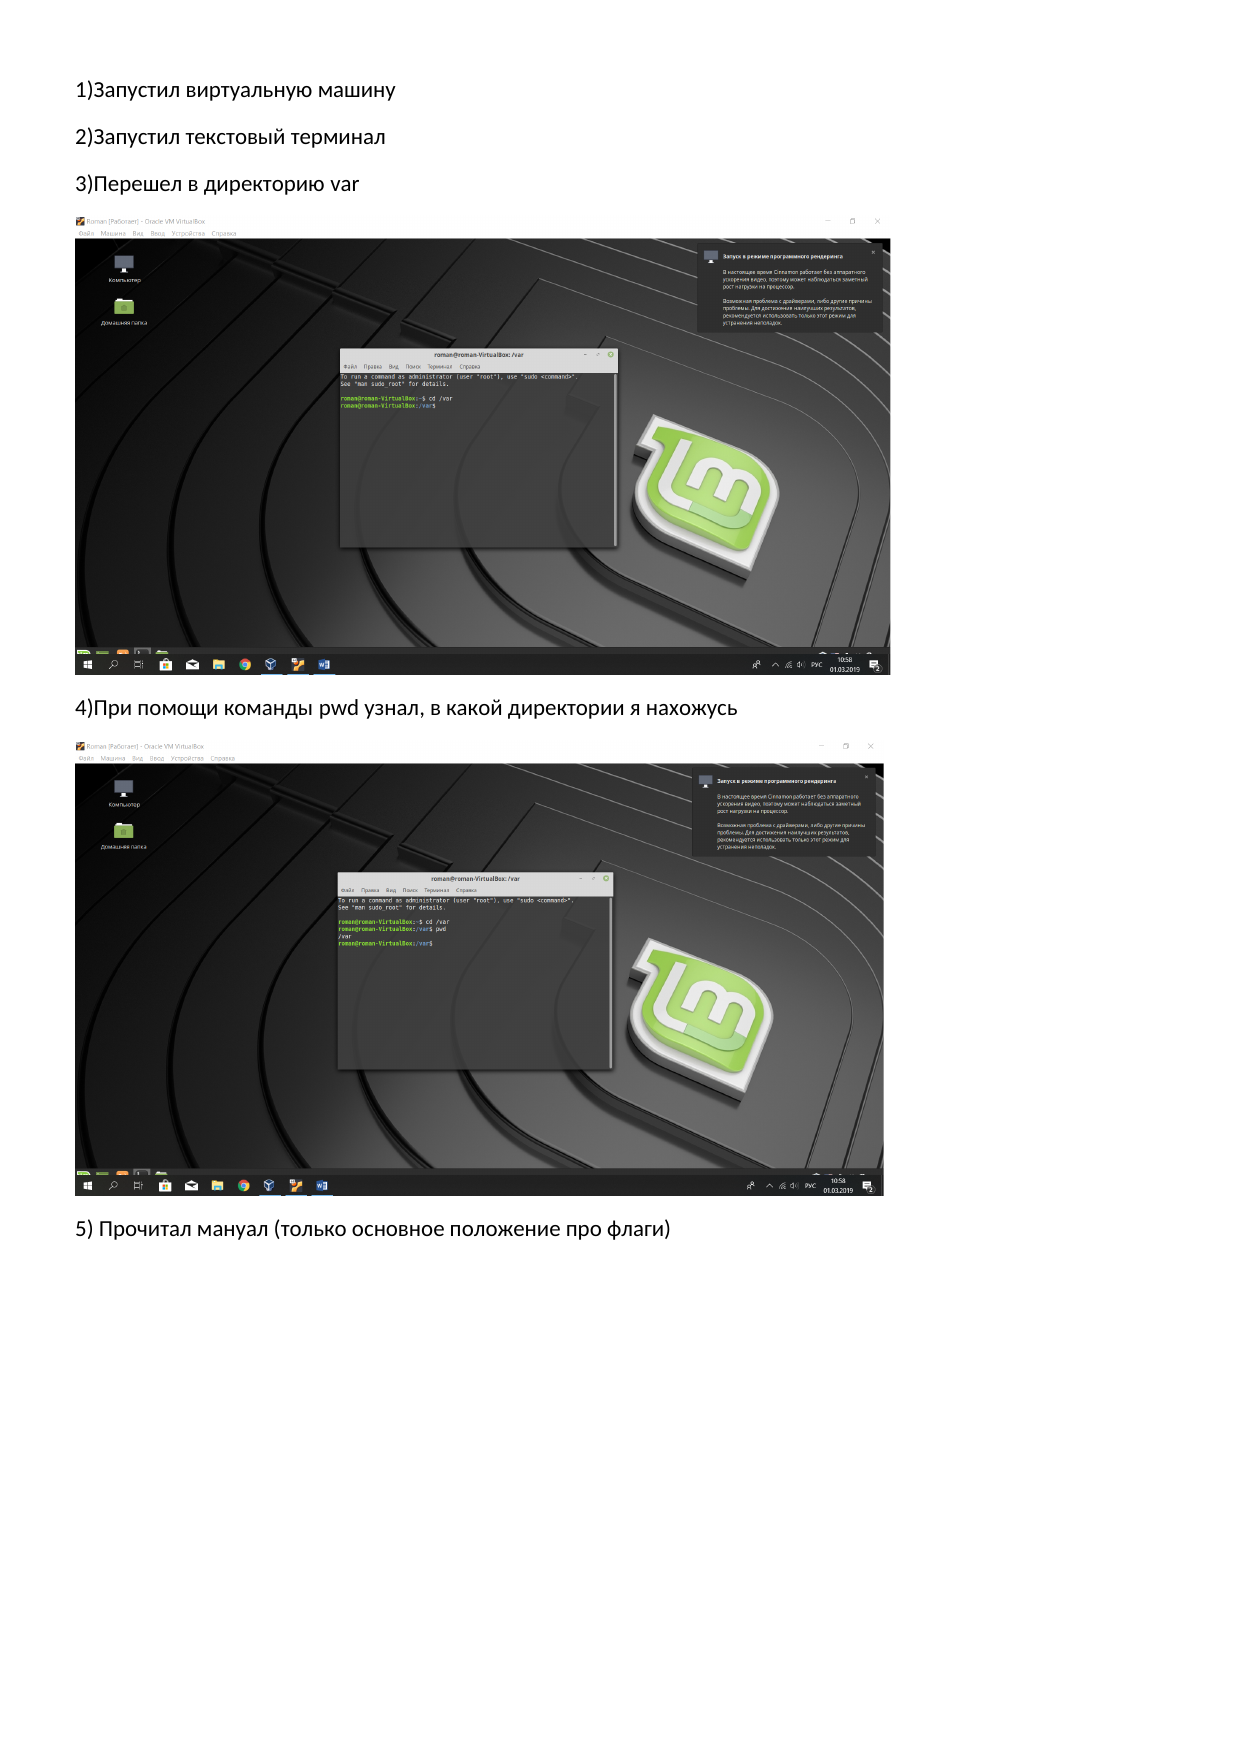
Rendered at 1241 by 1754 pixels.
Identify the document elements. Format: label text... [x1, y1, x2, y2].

picture [75, 215, 891, 675]
picture [75, 740, 884, 1196]
text 4)При помощи команды pwd узнал, в какой директории я нахожусь [75, 693, 1165, 721]
text 1)Запустил виртуальную машину [75, 75, 1165, 103]
text 3)Перешел в директорию var [75, 169, 1165, 197]
text 2)Запустил текстовый терминал [75, 122, 1165, 150]
text 5) Прочитал мануал (только основное положение про флаги) [75, 1214, 1165, 1242]
